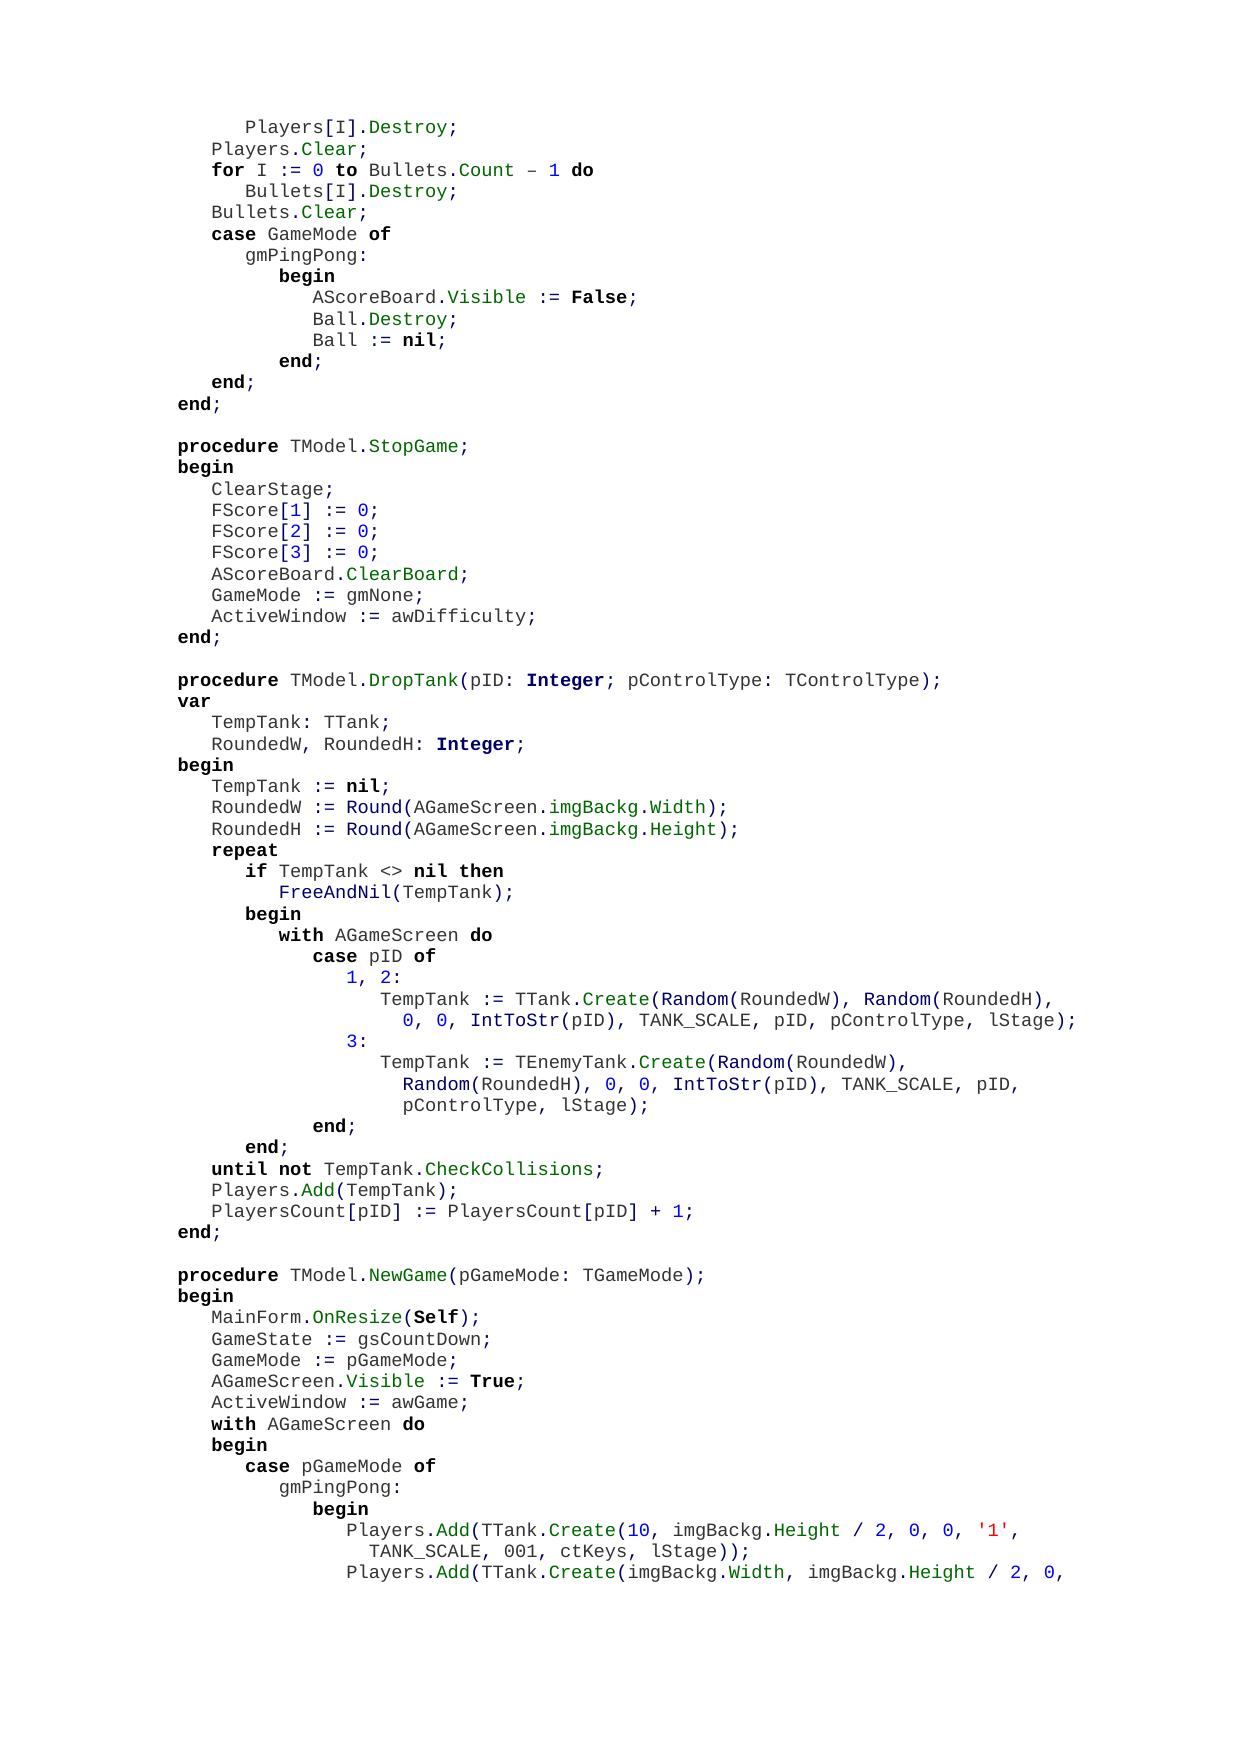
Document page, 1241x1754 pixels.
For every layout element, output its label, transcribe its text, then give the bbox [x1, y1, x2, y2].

text end; [177, 352, 1152, 373]
text end; [177, 373, 1152, 394]
text gmPingPong: [177, 246, 1152, 267]
text end; [177, 394, 1152, 416]
text MainForm.OnResize(Self); [177, 1308, 1152, 1329]
text begin [177, 458, 1152, 479]
text with AGameScreen do [177, 1414, 1152, 1436]
text 1, 2: [177, 968, 1152, 989]
text repeat [177, 841, 1152, 862]
text for I := 0 to Bullets.Count – 1 do [177, 161, 1152, 182]
text Players.Add(TempTank); [177, 1181, 1152, 1202]
text FScore[2] := 0; [177, 522, 1152, 543]
text 3: [177, 1032, 1152, 1053]
text FScore[3] := 0; [177, 543, 1152, 564]
text RoundedW := Round(AGameScreen.imgBackg.Width); [177, 798, 1152, 819]
text begin [177, 1287, 1152, 1308]
text Players[I].Destroy; [177, 118, 1152, 139]
text Ball := nil; [177, 331, 1152, 352]
text end; [177, 628, 1152, 649]
text begin [177, 267, 1152, 288]
text procedure TModel.DropTank(pID: Integer; pControlType: TControlType); [177, 671, 1152, 692]
text case GameMode of [177, 224, 1152, 246]
text AScoreBoard.ClearBoard; [177, 564, 1152, 586]
text end; [177, 1117, 1152, 1138]
text case pID of [177, 947, 1152, 968]
text begin [177, 756, 1152, 777]
text ClearStage; [177, 479, 1152, 501]
text end; [177, 1138, 1152, 1159]
text var [177, 692, 1152, 713]
text TempTank := TTank.Create(Random(RoundedW), Random(RoundedH), [177, 989, 1152, 1011]
text GameMode := gmNone; [177, 586, 1152, 607]
text until not TempTank.CheckCollisions; [177, 1159, 1152, 1181]
text TANK_SCALE, 001, ctKeys, lStage)); [177, 1542, 1152, 1563]
text PlayersCount[pID] := PlayersCount[pID] + 1; [177, 1202, 1152, 1223]
text ActiveWindow := awGame; [177, 1393, 1152, 1414]
text Players.Add(TTank.Create(10, imgBackg.Height / 2, 0, 0, '1', [177, 1521, 1152, 1542]
text case pGameMode of [177, 1457, 1152, 1478]
text Bullets.Clear; [177, 203, 1152, 224]
text Players.Clear; [177, 139, 1152, 161]
text TempTank: TTank; [177, 713, 1152, 734]
text TempTank := TEnemyTank.Create(Random(RoundedW), [177, 1053, 1152, 1074]
text begin [177, 1436, 1152, 1457]
text AGameScreen.Visible := True; [177, 1372, 1152, 1393]
text if TempTank <> nil then [177, 862, 1152, 883]
text GameState := gsCountDown; [177, 1329, 1152, 1351]
text Random(RoundedH), 0, 0, IntToStr(pID), TANK_SCALE, pID, [177, 1074, 1152, 1096]
text GameMode := pGameMode; [177, 1351, 1152, 1372]
text Bullets[I].Destroy; [177, 182, 1152, 203]
text RoundedH := Round(AGameScreen.imgBackg.Height); [177, 819, 1152, 841]
text TempTank := nil; [177, 777, 1152, 798]
text Ball.Destroy; [177, 309, 1152, 331]
text FScore[1] := 0; [177, 501, 1152, 522]
text RoundedW, RoundedH: Integer; [177, 734, 1152, 756]
text procedure TModel.StopGame; [177, 437, 1152, 458]
text Players.Add(TTank.Create(imgBackg.Width, imgBackg.Height / 2, 0, [177, 1563, 1152, 1584]
text pControlType, lStage); [177, 1096, 1152, 1117]
text with AGameScreen do [177, 926, 1152, 947]
text AScoreBoard.Visible := False; [177, 288, 1152, 309]
text FreeAndNil(TempTank); [177, 883, 1152, 904]
text ActiveWindow := awDifficulty; [177, 607, 1152, 628]
text 0, 0, IntToStr(pID), TANK_SCALE, pID, pControlType, lStage); [177, 1011, 1152, 1032]
text begin [177, 904, 1152, 926]
text procedure TModel.NewGame(pGameMode: TGameMode); [177, 1266, 1152, 1287]
text gmPingPong: [177, 1478, 1152, 1499]
text end; [177, 1223, 1152, 1244]
text begin [177, 1499, 1152, 1521]
